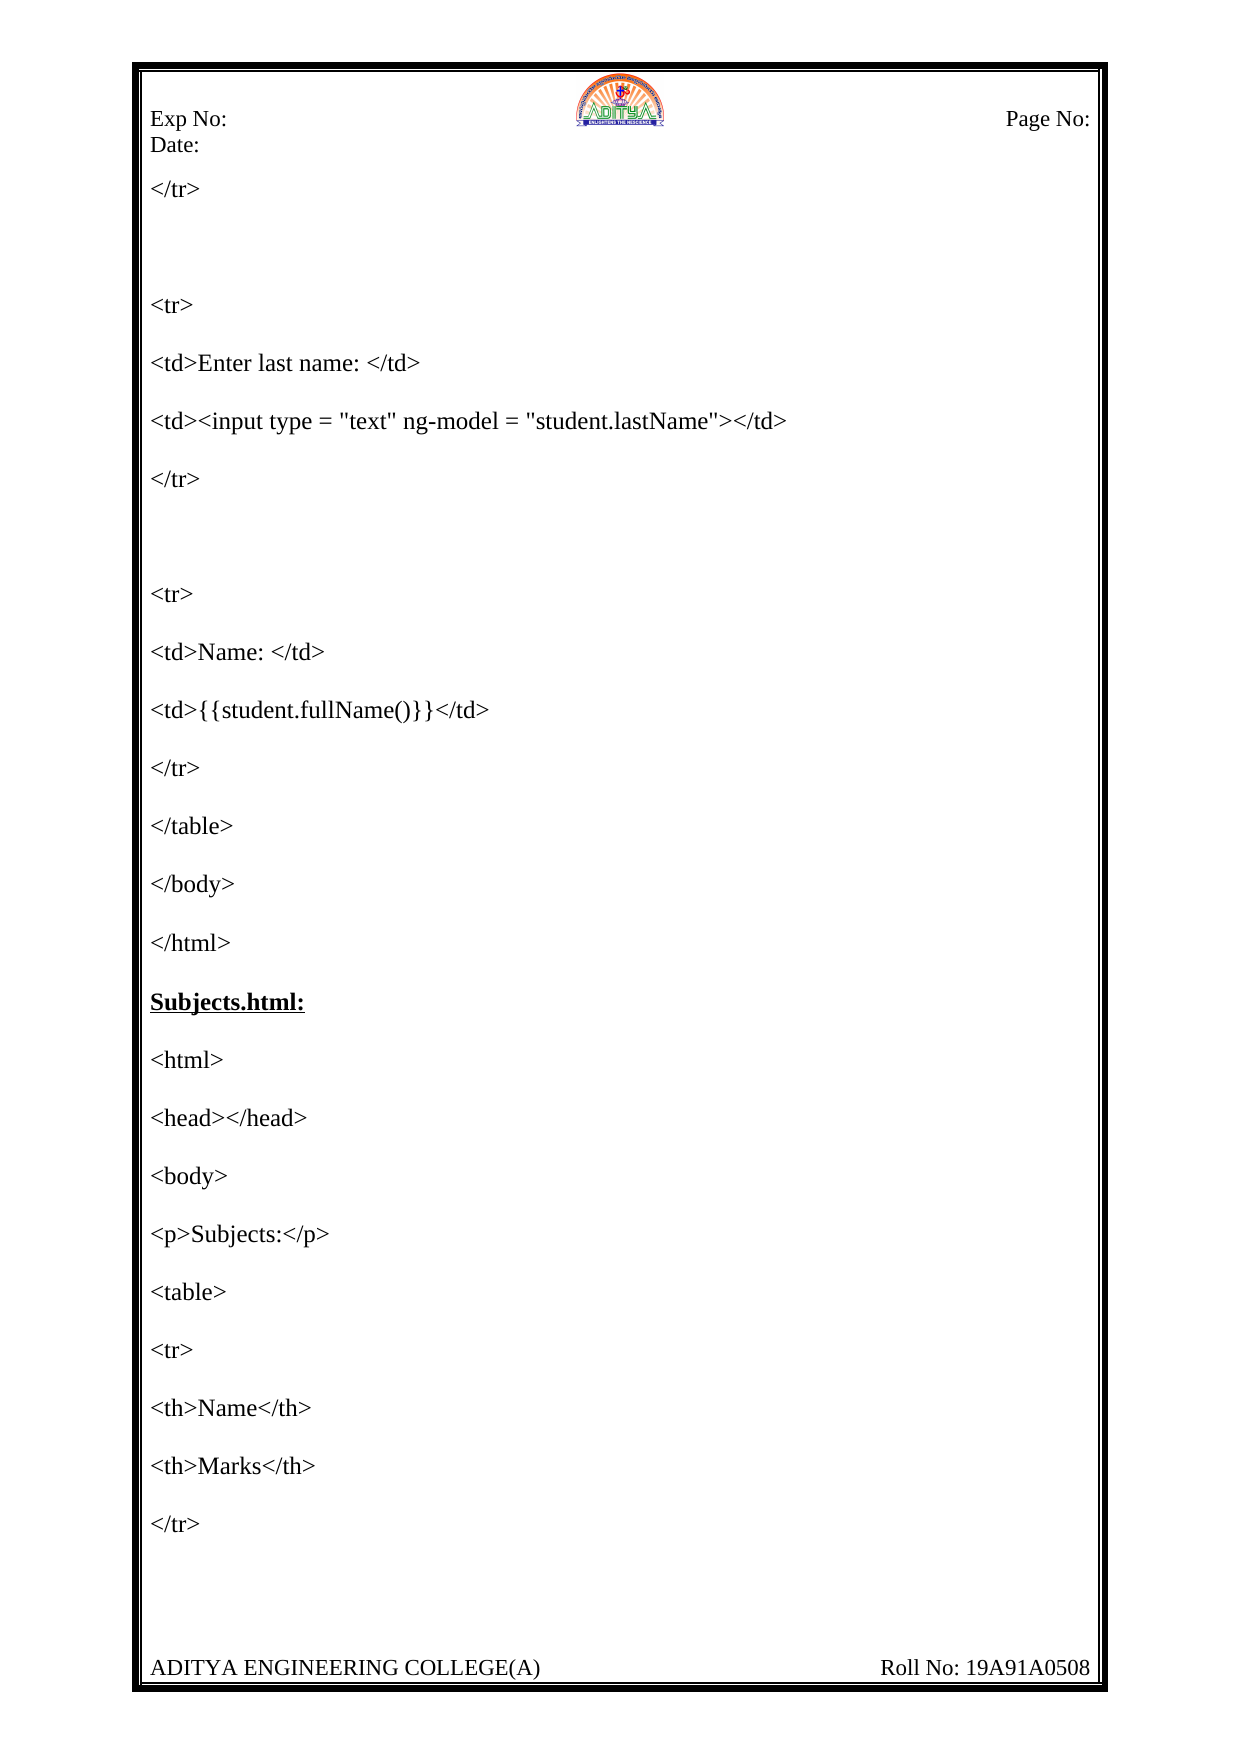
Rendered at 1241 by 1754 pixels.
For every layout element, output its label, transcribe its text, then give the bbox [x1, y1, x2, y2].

text <tr> [150, 290, 1090, 319]
text <tr> [150, 579, 1090, 608]
text </table> [150, 811, 1090, 840]
text </tr> [150, 1509, 1090, 1537]
text <head></head> [150, 1103, 1090, 1132]
picture [575, 73, 665, 127]
text <table> [150, 1277, 1090, 1306]
text </html> [150, 928, 1090, 957]
text <td><input type = "text" ng-model = "student.lastName"></td> [150, 406, 1090, 434]
text <body> [150, 1161, 1090, 1190]
text <td>Enter last name: </td> [150, 348, 1090, 377]
text <html> [150, 1045, 1090, 1074]
text </tr> [150, 464, 1090, 492]
text <td>Name: </td> [150, 637, 1090, 666]
text </tr> [150, 174, 1090, 203]
text <th>Name</th> [150, 1393, 1090, 1422]
text </body> [150, 869, 1090, 898]
text Subjects.html: [150, 987, 1090, 1015]
text <td>{{student.fullName()}}</td> [150, 695, 1090, 724]
text <th>Marks</th> [150, 1451, 1090, 1479]
text <tr> [150, 1335, 1090, 1364]
text <p>Subjects:</p> [150, 1219, 1090, 1248]
text </tr> [150, 753, 1090, 782]
